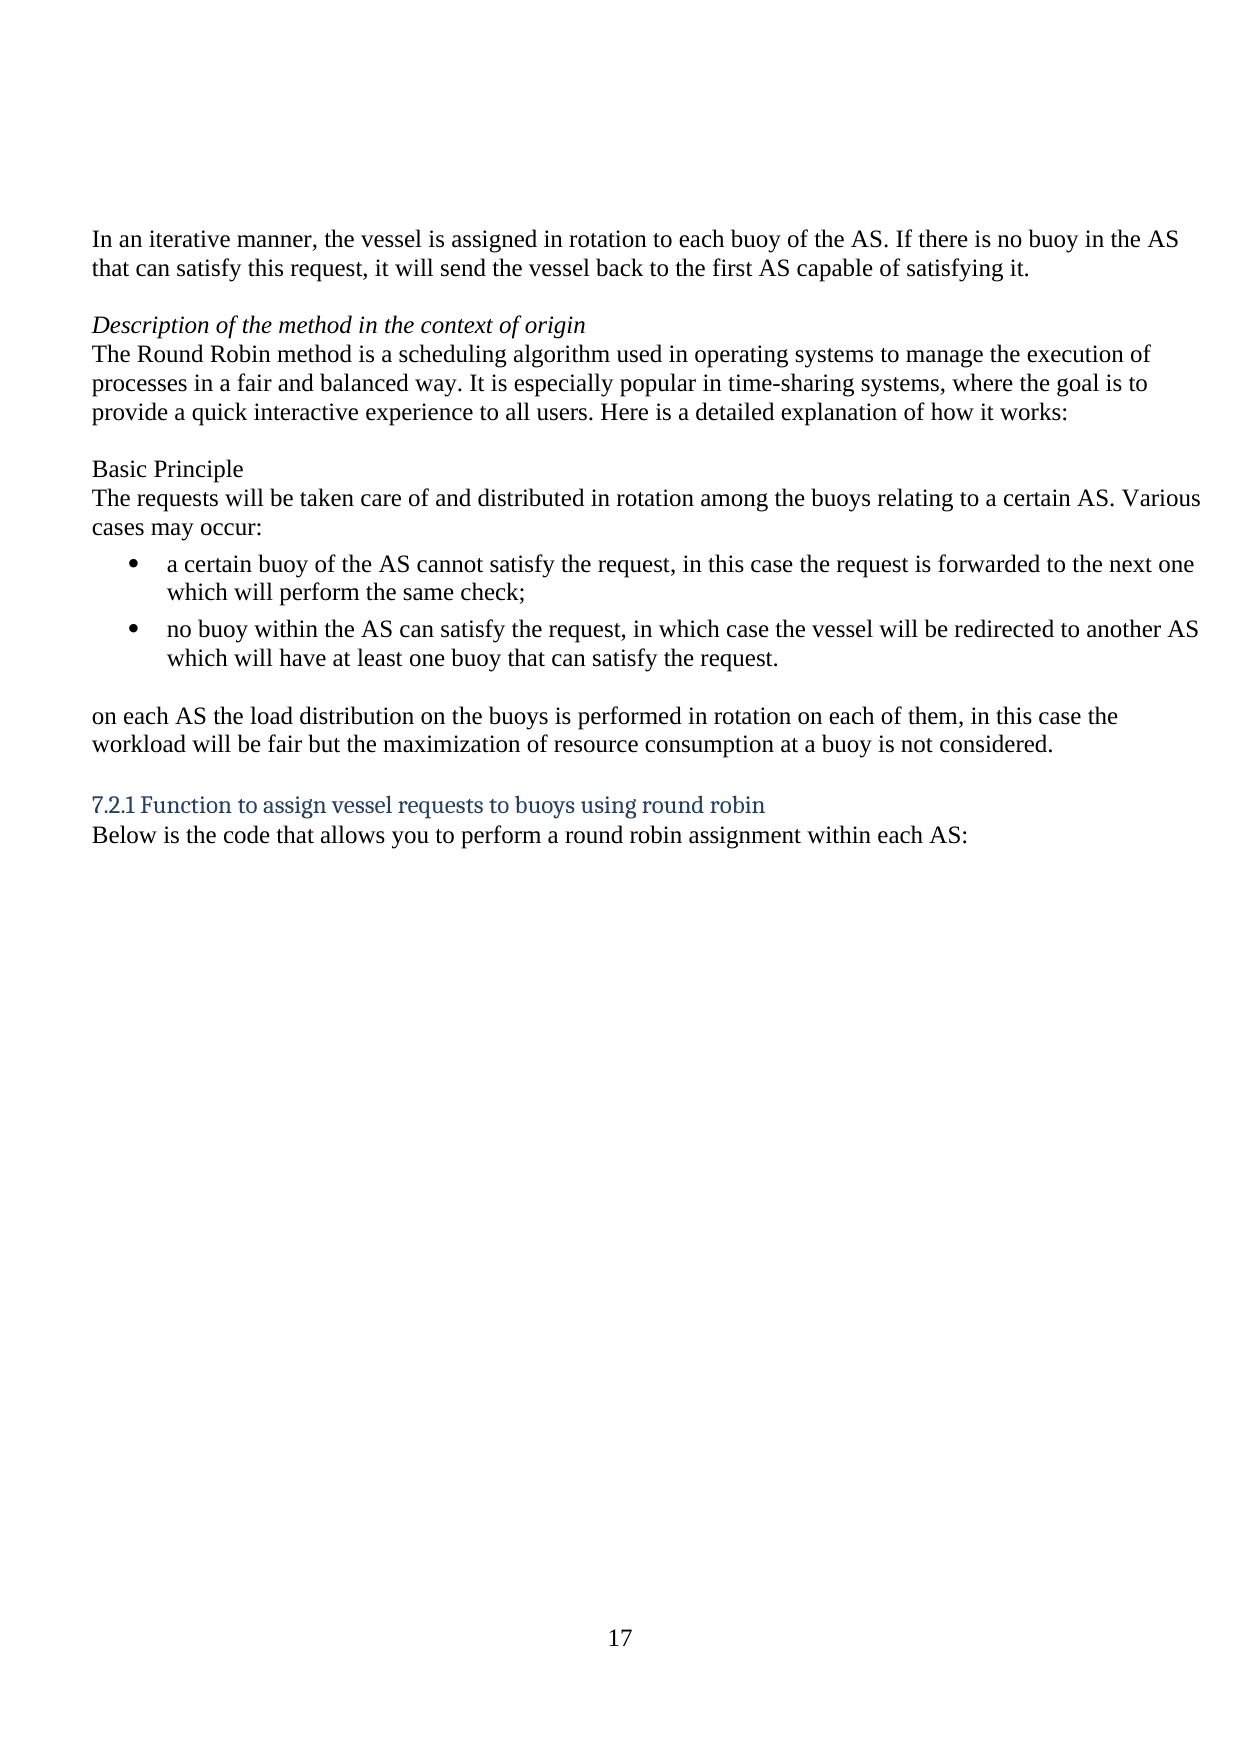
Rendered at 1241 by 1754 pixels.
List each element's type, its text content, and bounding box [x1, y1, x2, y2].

text Below is the code that allows you to perform a round robin assignment within each AS: [92, 820, 1215, 849]
list no buoy within the AS can satisfy the request, in which case the vessel will be redirected to another AS which will have at least one buoy that can satisfy the request. [129, 614, 1215, 672]
text The requests will be taken care of and distributed in rotation among the buoys relating to a certain AS. Various cases may occur: [92, 483, 1215, 540]
text Description of the method in the context of origin [92, 310, 1215, 339]
text on each AS the load distribution on the buoys is performed in rotation on each of them, in this case the workload will be fair but the maximization of resource consumption at a buoy is not considered. [92, 701, 1215, 758]
text In an iterative manner, the vessel is assigned in rotation to each buoy of the AS. If there is no buoy in the AS that can satisfy this request, it will send the vessel back to the first AS capable of satisfying it. [92, 224, 1215, 282]
list a certain buoy of the AS cannot satisfy the request, in this case the request is forwarded to the next one which will perform the same check; [129, 549, 1215, 606]
text Basic Principle [92, 454, 1215, 483]
subtitle 7.2.1 Function to assign vessel requests to buoys using round robin [92, 791, 1215, 820]
text The Round Robin method is a scheduling algorithm used in operating systems to manage the execution of processes in a fair and balanced way. It is especially popular in time-sharing systems, where the goal is to provide a quick interactive experience to all users. Here is a detailed explanation of how it works: [92, 339, 1215, 425]
